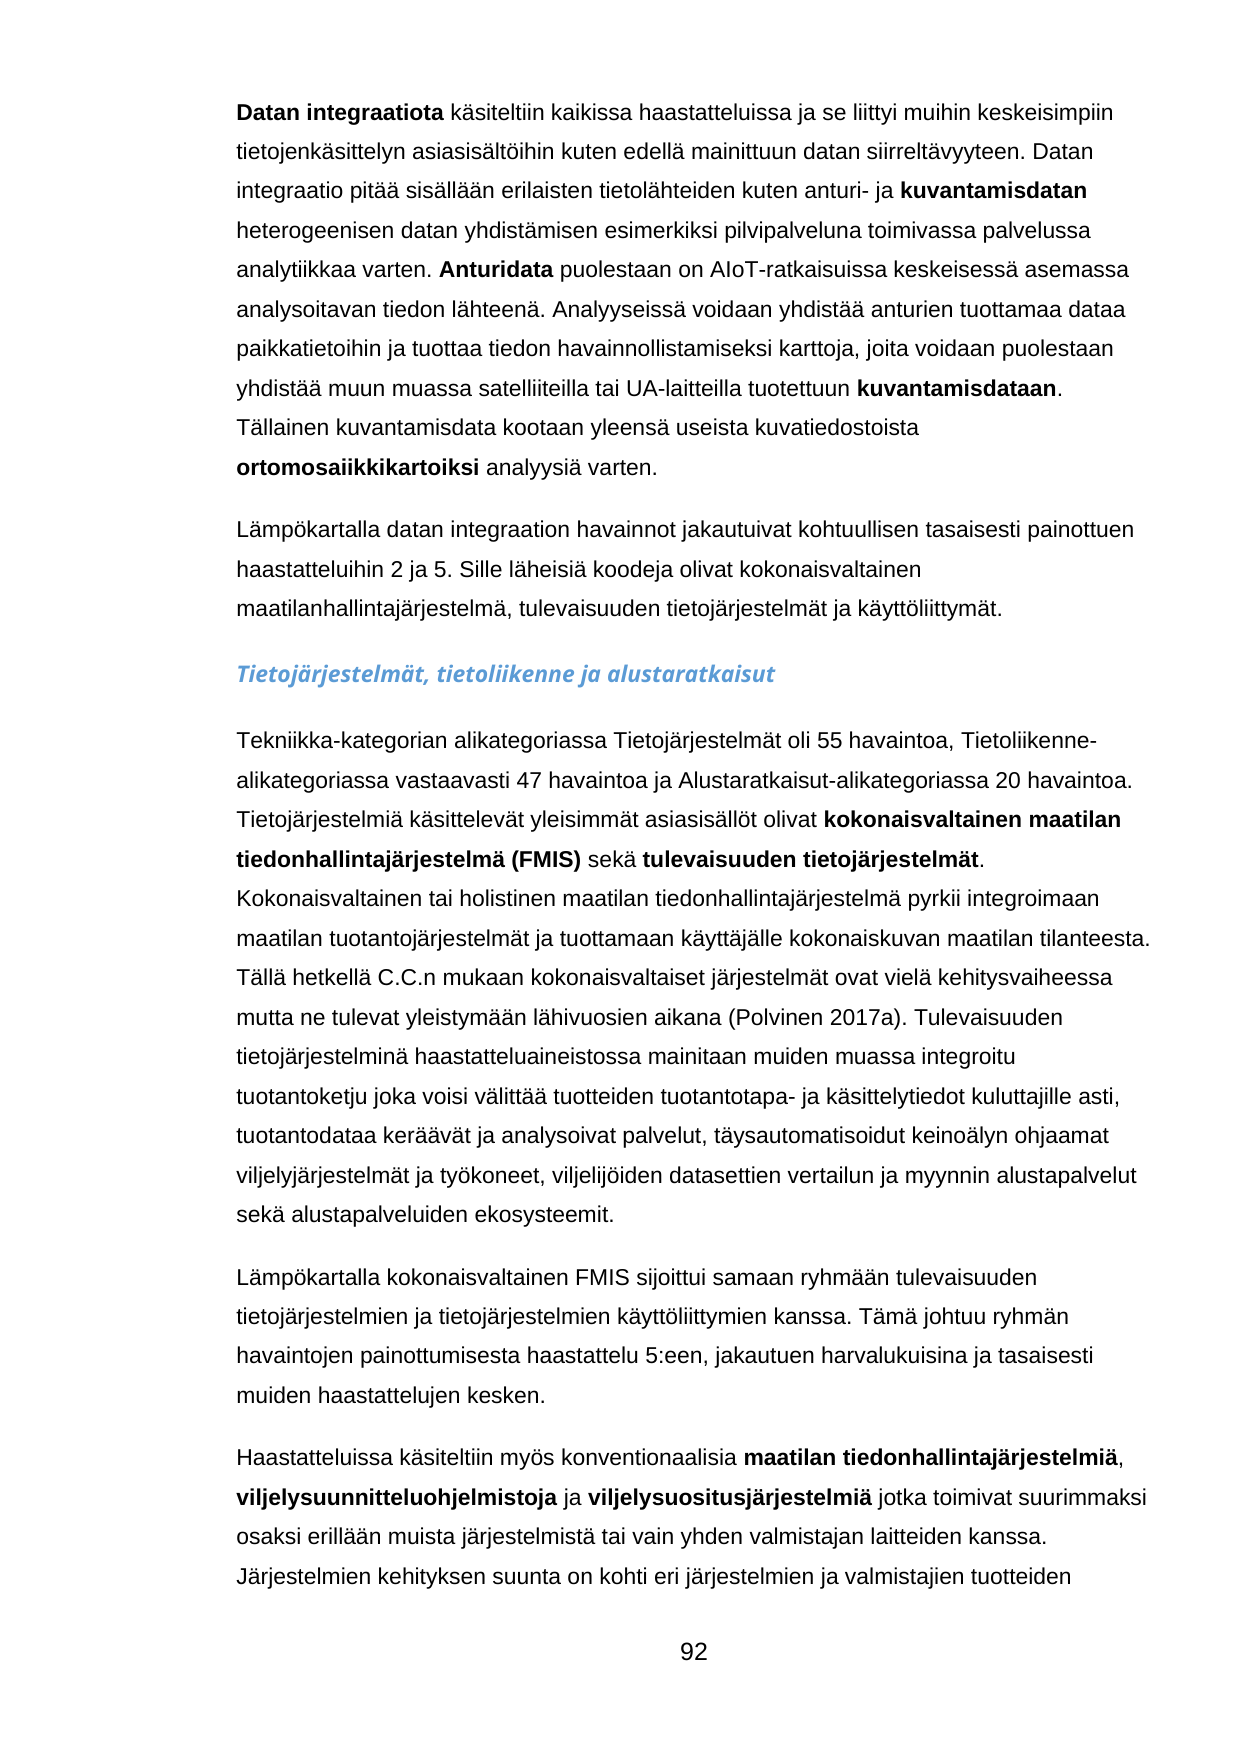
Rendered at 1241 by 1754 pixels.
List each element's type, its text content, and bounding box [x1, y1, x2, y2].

subtitle Tietojärjestelmät, tietoliikenne ja alustaratkaisut [236, 658, 1152, 689]
text Datan integraatiota käsiteltiin kaikissa haastatteluissa ja se liittyi muihin keskeisimpiin tietojenkäsittelyn asiasisältöihin kuten edellä mainittuun datan siirreltävyyteen. Datan integraatio pitää sisällään erilaisten tietolähteiden kuten anturi- ja kuvantamisdatan heterogeenisen datan yhdistämisen esimerkiksi pilvipalveluna toimivassa palvelussa analytiikkaa varten. Anturidata puolestaan on AIoT-ratkaisuissa keskeisessä asemassa analysoitavan tiedon lähteenä. Analyyseissä voidaan yhdistää anturien tuottamaa dataa paikkatietoihin ja tuottaa tiedon havainnollistamiseksi karttoja, joita voidaan puolestaan yhdistää muun muassa satelliiteilla tai UA-laitteilla tuotettuun kuvantamisdataan. Tällainen kuvantamisdata kootaan yleensä useista kuvatiedostoista ortomosaiikkikartoiksi analyysiä varten. [236, 98, 1152, 480]
text Lämpökartalla datan integraation havainnot jakautuivat kohtuullisen tasaisesti painottuen haastatteluihin 2 ja 5. Sille läheisiä koodeja olivat kokonaisvaltainen maatilanhallintajärjestelmä, tulevaisuuden tietojärjestelmät ja käyttöliittymät. [236, 516, 1152, 622]
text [236, 1444, 1152, 1589]
text Tekniikka-kategorian alikategoriassa Tietojärjestelmät oli 55 havaintoa, Tietoliikenne-alikategoriassa vastaavasti 47 havaintoa ja Alustaratkaisut-alikategoriassa 20 havaintoa. Tietojärjestelmiä käsittelevät yleisimmät asiasisällöt olivat kokonaisvaltainen maatilan tiedonhallintajärjestelmä (FMIS) sekä tulevaisuuden tietojärjestelmät. Kokonaisvaltainen tai holistinen maatilan tiedonhallintajärjestelmä pyrkii integroimaan maatilan tuotantojärjestelmät ja tuottamaan käyttäjälle kokonaiskuvan maatilan tilanteesta. Tällä hetkellä C.C.n mukaan kokonaisvaltaiset järjestelmät ovat vielä kehitysvaiheessa mutta ne tulevat yleistymään lähivuosien aikana (Polvinen 2017a). Tulevaisuuden tietojärjestelminä haastatteluaineistossa mainitaan muiden muassa integroitu tuotantoketju joka voisi välittää tuotteiden tuotantotapa- ja käsittelytiedot kuluttajille asti, tuotantodataa keräävät ja analysoivat palvelut, täysautomatisoidut keinoälyn ohjaamat viljelyjärjestelmät ja työkoneet, viljelijöiden datasettien vertailun ja myynnin alustapalvelut sekä alustapalveluiden ekosysteemit. [236, 727, 1152, 1227]
text Lämpökartalla kokonaisvaltainen FMIS sijoittui samaan ryhmään tulevaisuuden tietojärjestelmien ja tietojärjestelmien käyttöliittymien kanssa. Tämä johtuu ryhmän havaintojen painottumisesta haastattelu 5:een, jakautuen harvalukuisina ja tasaisesti muiden haastattelujen kesken. [236, 1263, 1152, 1408]
